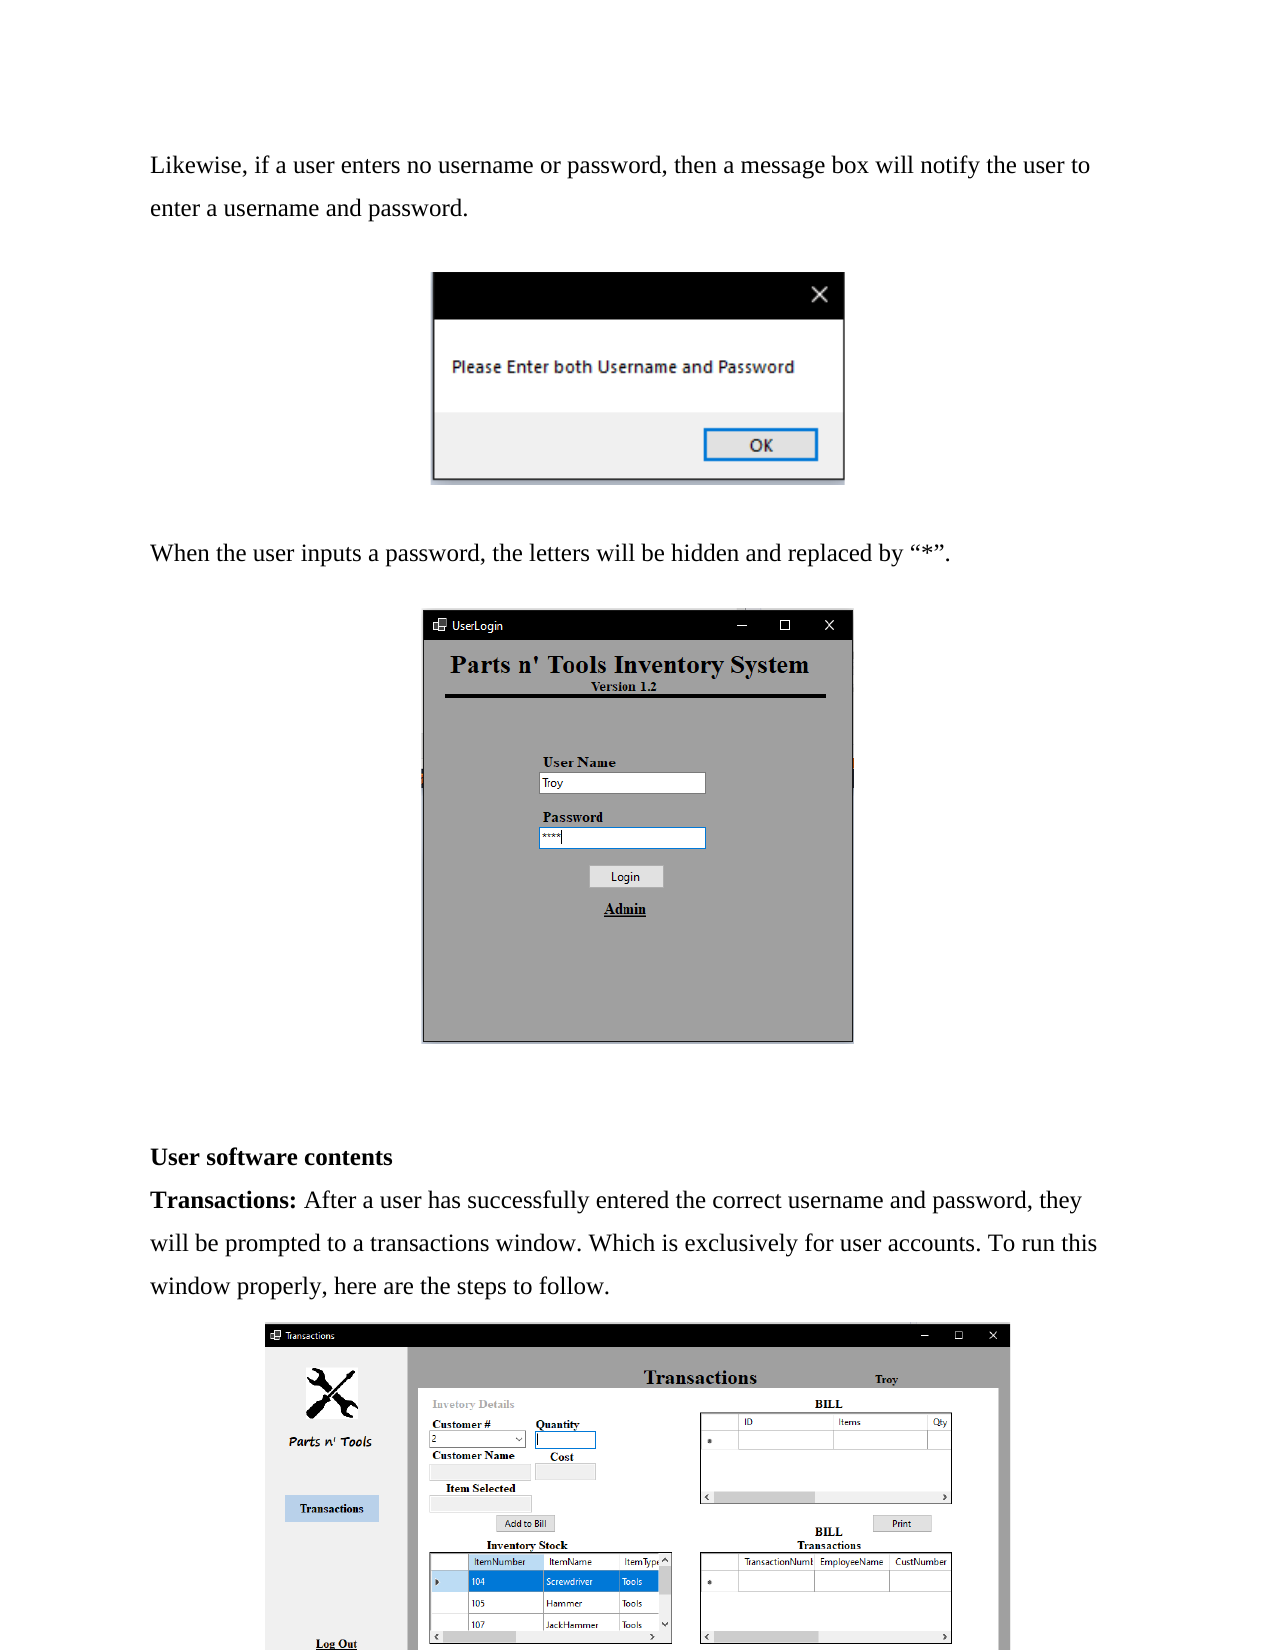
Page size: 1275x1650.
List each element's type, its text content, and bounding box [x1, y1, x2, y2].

text When the user inputs a password, the letters will be hidden and replaced by “*”. [150, 538, 1125, 567]
picture [265, 1322, 1011, 1650]
text User software contents [150, 1142, 1125, 1171]
text Likewise, if a user enters no username or password, then a message box will notify the user to enter a username and password. [150, 150, 1125, 222]
picture [430, 272, 845, 485]
picture [421, 608, 854, 1044]
text Transactions: After a user has successfully entered the correct username and password, they will be prompted to a transactions window. Which is exclusively for user accounts. To run this window properly, here are the steps to follow. [150, 1185, 1125, 1300]
